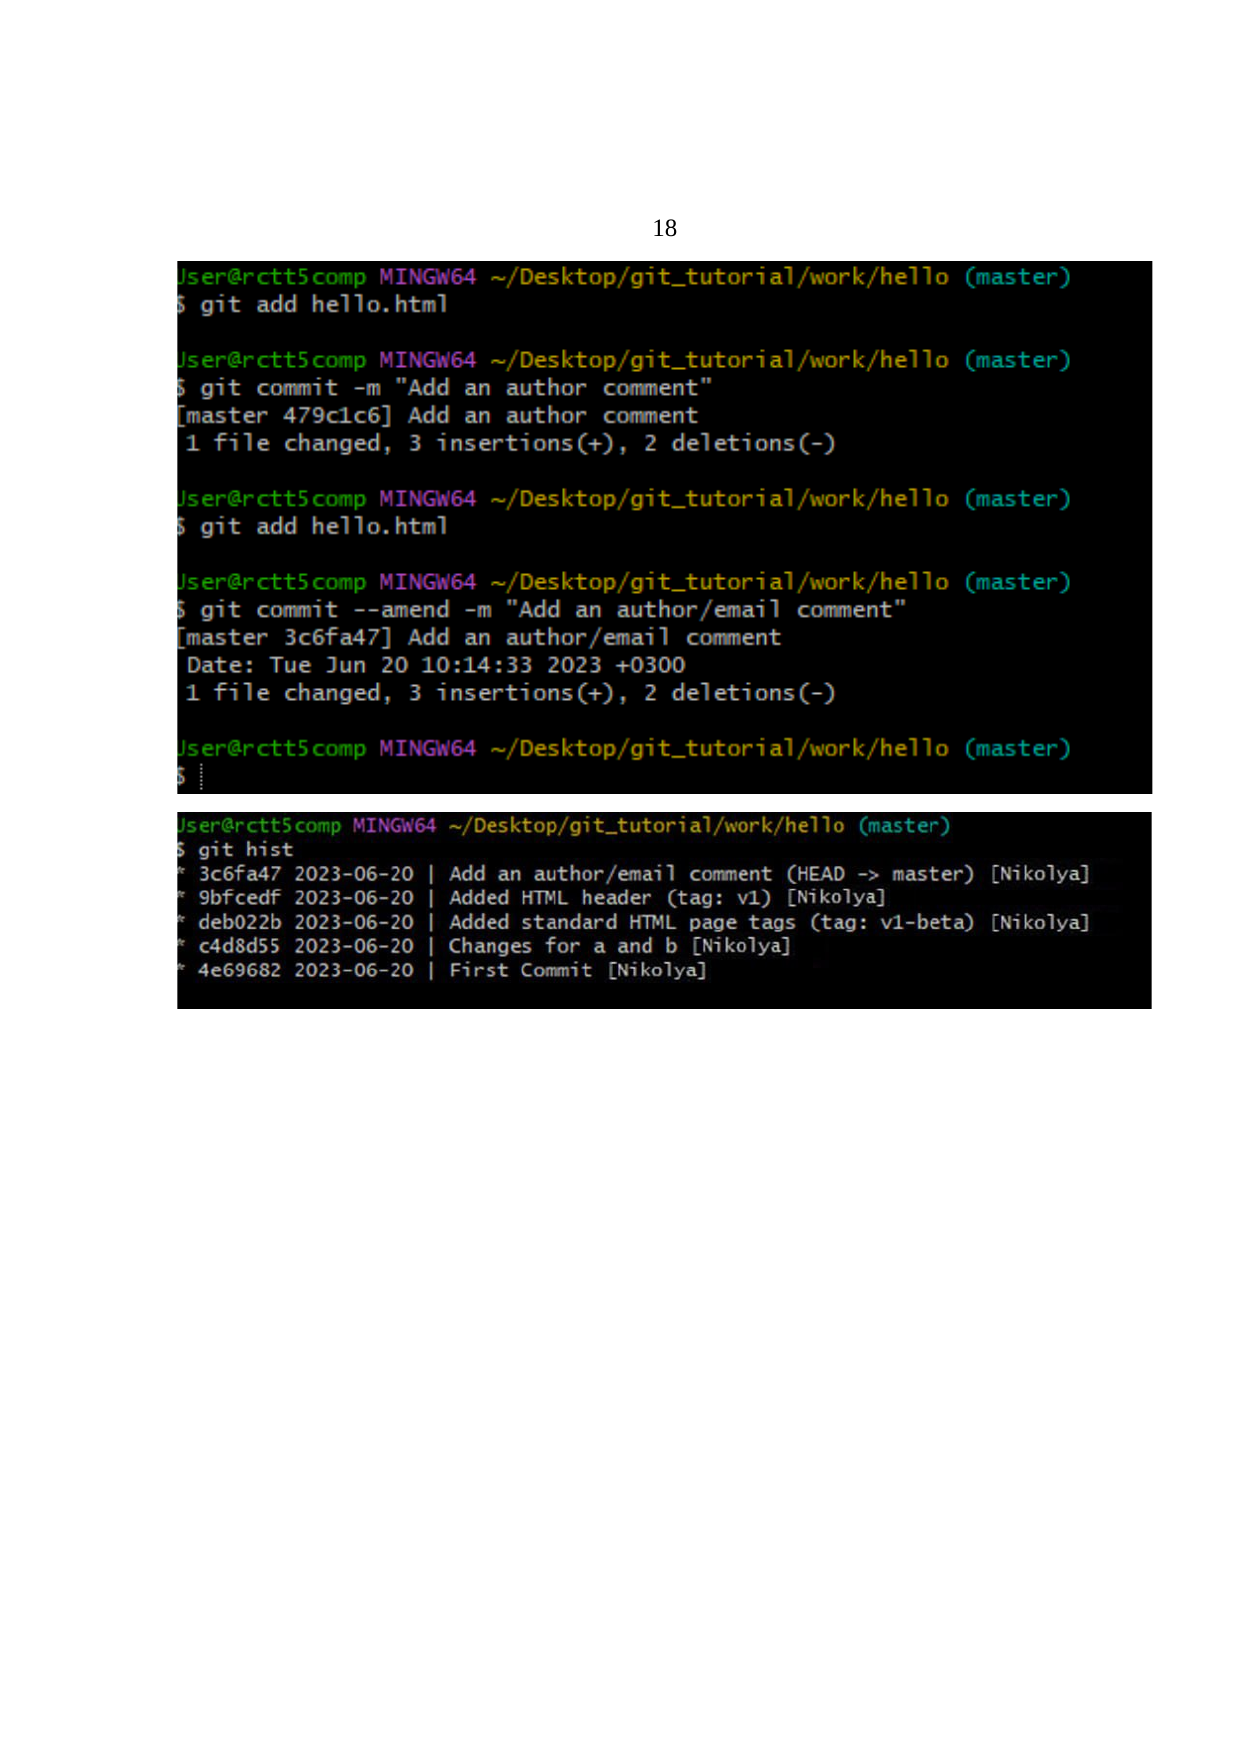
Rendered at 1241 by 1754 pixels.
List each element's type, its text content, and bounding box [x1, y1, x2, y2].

picture [177, 261, 1153, 794]
text 18 [177, 213, 1152, 242]
picture [177, 812, 1152, 1009]
